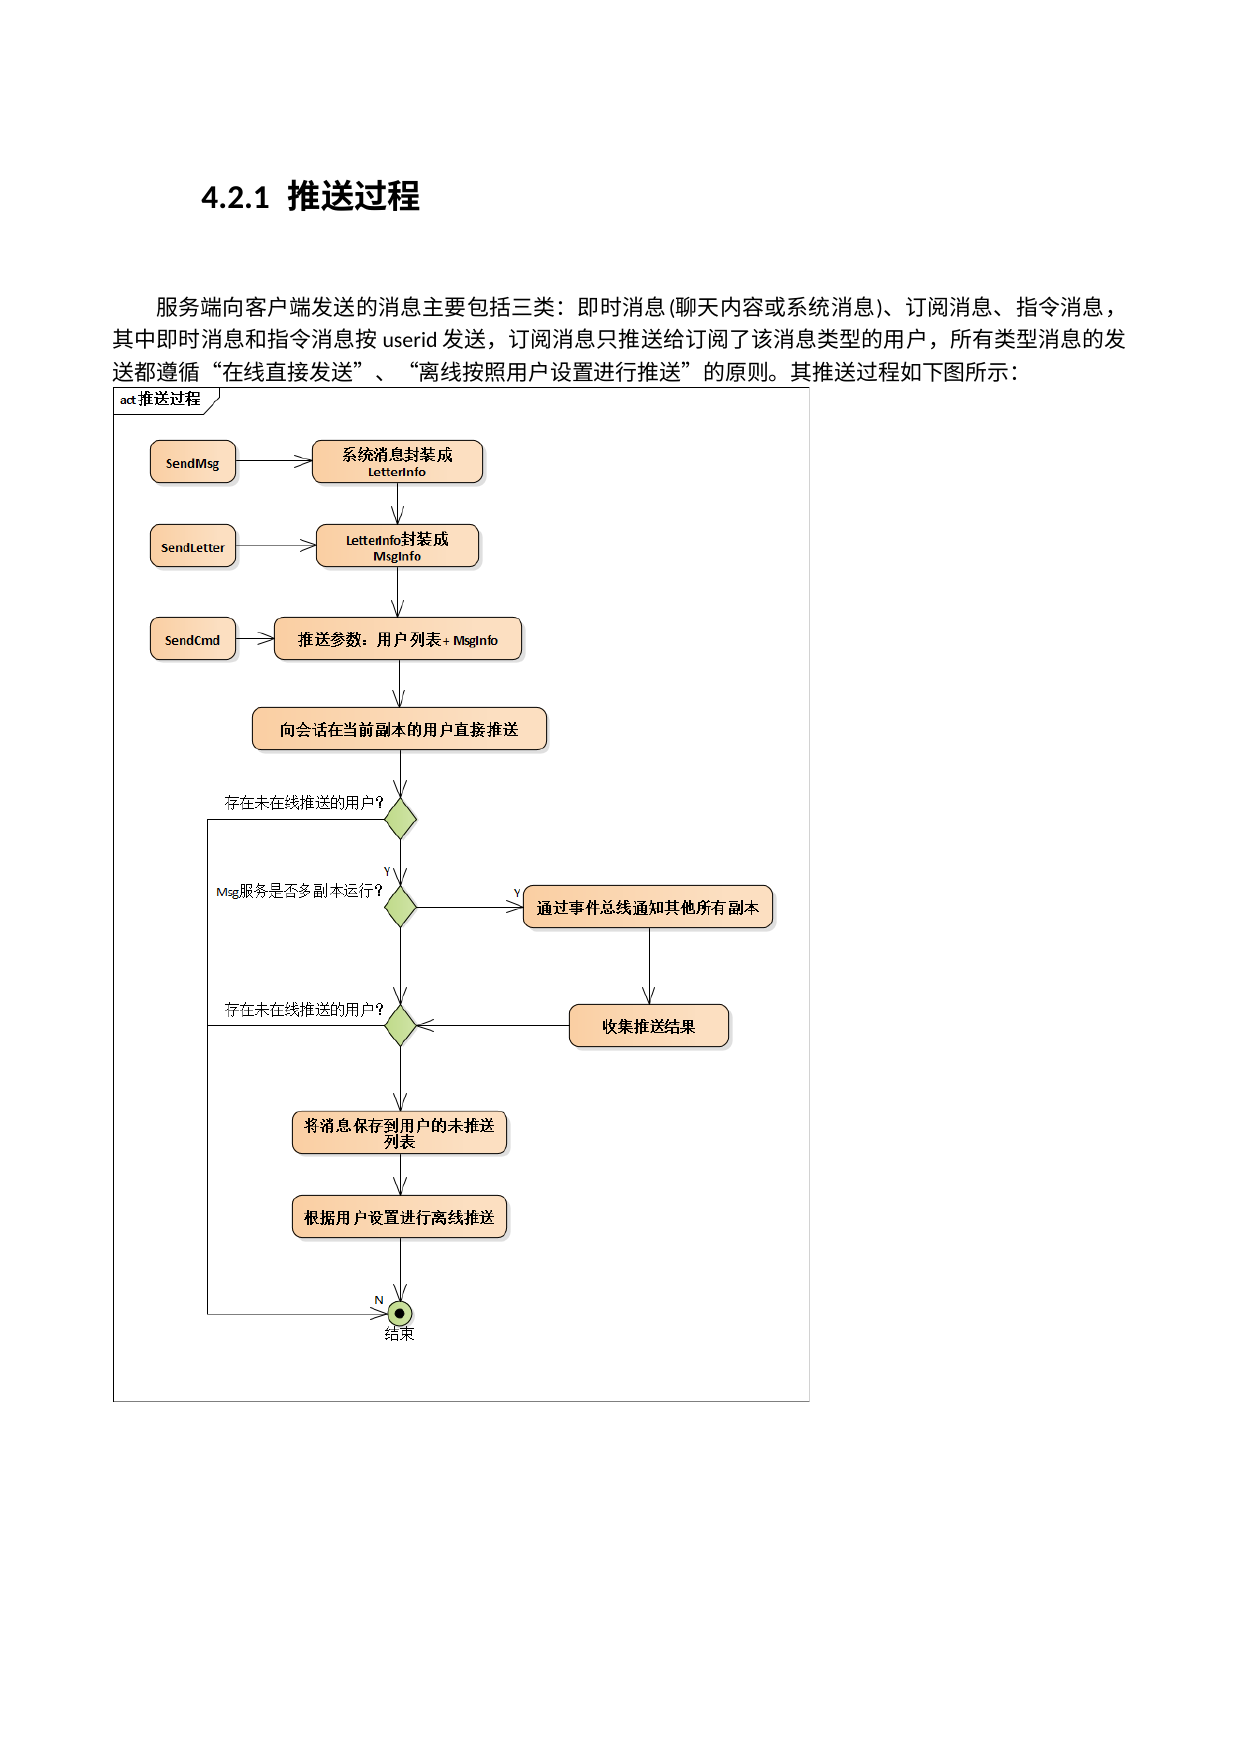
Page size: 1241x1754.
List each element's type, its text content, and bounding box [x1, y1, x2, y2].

text 服务端向客户端发送的消息主要包括三类：即时消息(聊天内容或系统消息)、订阅消息、指令消息，其中即时消息和指令消息按userid发送，订阅消息只推送给订阅了该消息类型的用户，所有类型消息的发送都遵循“在线直接发送”、“离线按照用户设置进行推送”的原则。其推送过程如下图所示： [112, 289, 1128, 387]
picture [112, 386, 810, 1402]
subtitle 推送过程 [201, 162, 1128, 227]
